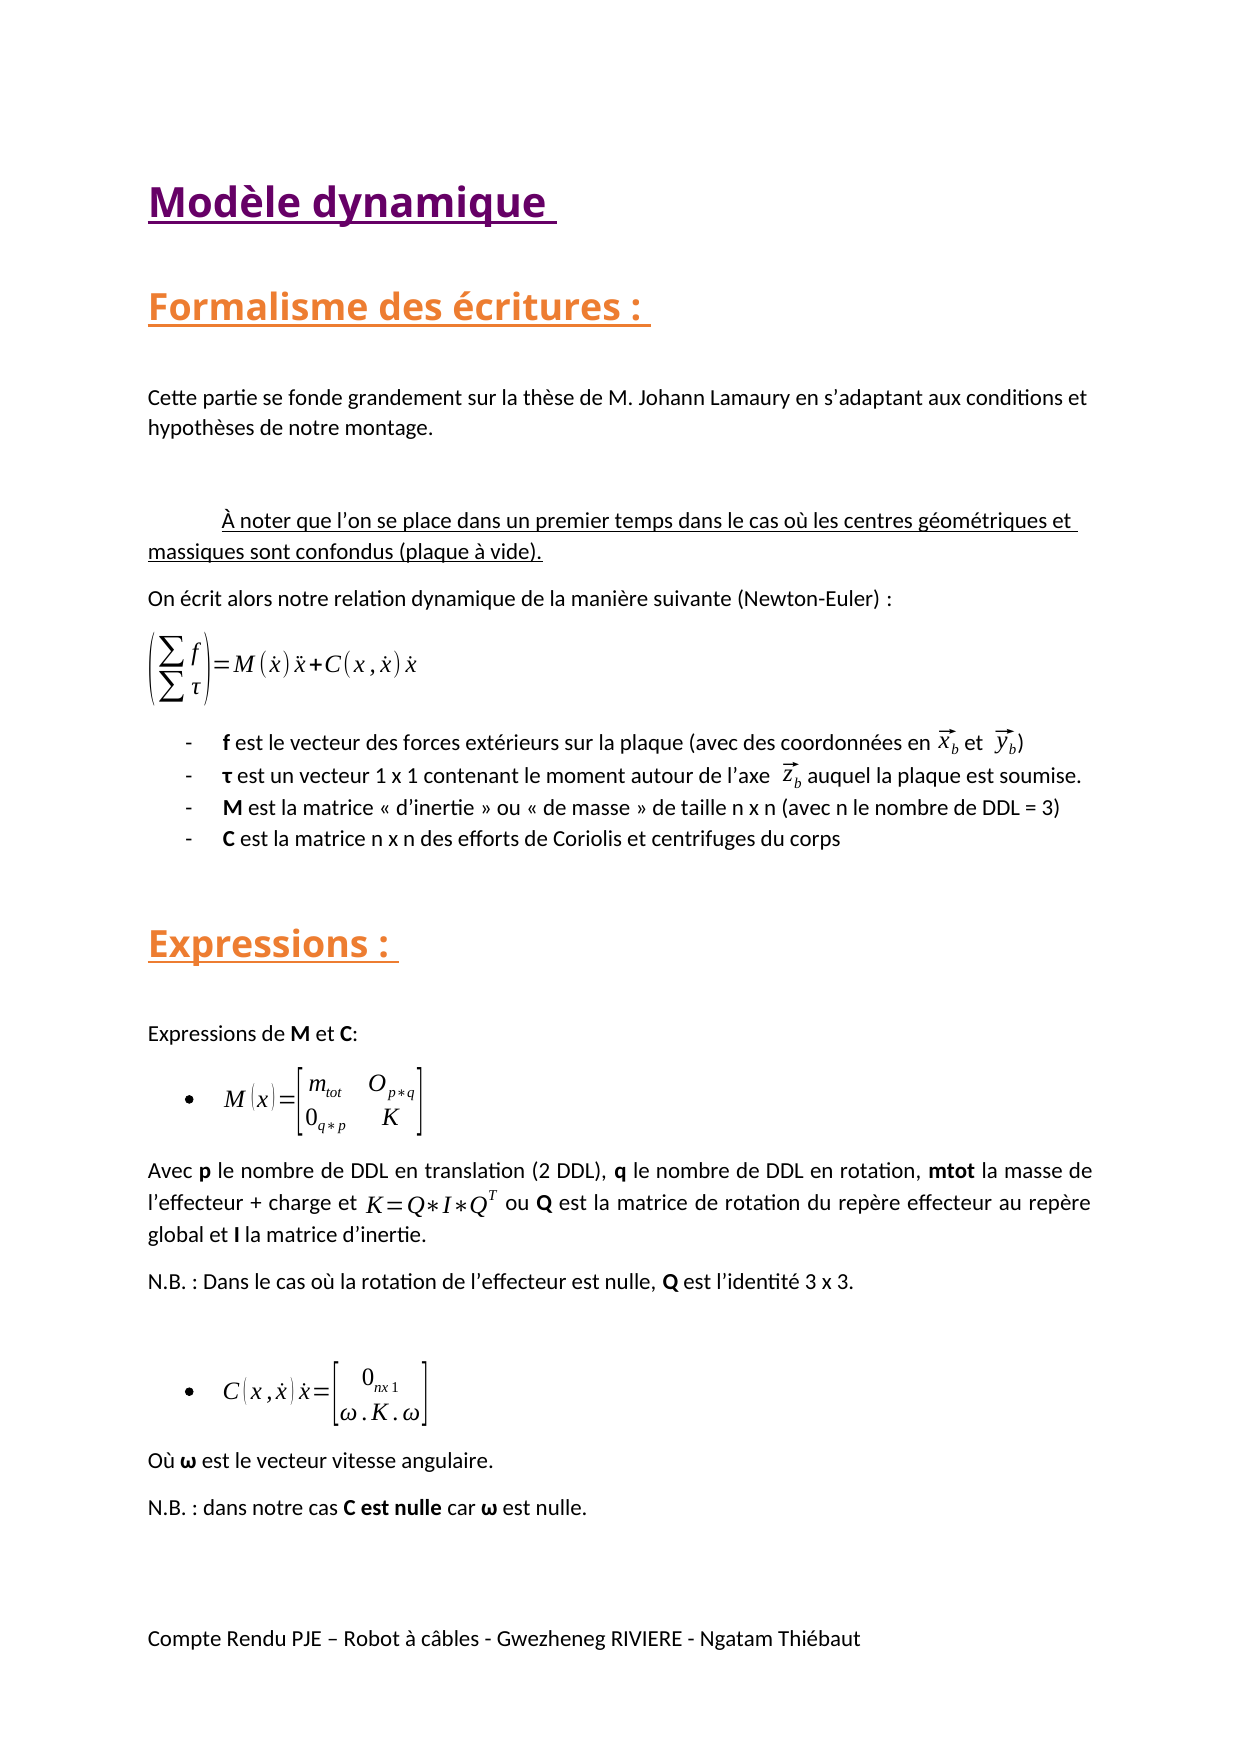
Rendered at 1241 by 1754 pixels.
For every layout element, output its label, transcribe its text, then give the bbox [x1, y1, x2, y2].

text On écrit alors notre relation dynamique de la manière suivante (Newton-Euler) : [148, 584, 1093, 612]
text Expressions : [148, 917, 1093, 968]
text Cette partie se fonde grandement sur la thèse de M. Johann Lamaury en s’adaptant aux conditions et hypothèses de notre montage. [148, 383, 1093, 441]
text Où ω est le vecteur vitesse angulaire. [148, 1446, 1093, 1474]
text Expressions de M et C: [148, 1019, 1093, 1047]
text Formalisme des écritures : [148, 281, 1093, 332]
list M est la matrice « d’inertie » ou « de masse » de taille n x n (avec n le nombre de DDL = 3) [185, 793, 1093, 822]
list C est la matrice n x n des efforts de Coriolis et centrifuges du corps [185, 824, 1093, 852]
text Avec p le nombre de DDL en translation (2 DDL), q le nombre de DDL en rotation, mtot la masse de l’effecteur + charge et ou Q est la matrice de rotation du repère effecteur au repère global et I la matrice d’inertie. [148, 1156, 1093, 1248]
text N.B. : dans notre cas C est nulle car ω est nulle. [148, 1493, 1093, 1521]
text Modèle dynamique [148, 173, 1093, 229]
text N.B. : Dans le cas où la rotation de l’effecteur est nulle, Q est l’identité 3 x 3. [148, 1267, 1093, 1295]
text À noter que l’on se place dans un premier temps dans le cas où les centres géométriques et massiques sont confondus (plaque à vide). [148, 507, 1093, 565]
list τ est un vecteur 1 x 1 contenant le moment autour de l’axe auquel la plaque est soumise. [185, 760, 1093, 791]
list f est le vecteur des forces extérieurs sur la plaque (avec des coordonnées en et ) [185, 726, 1093, 758]
